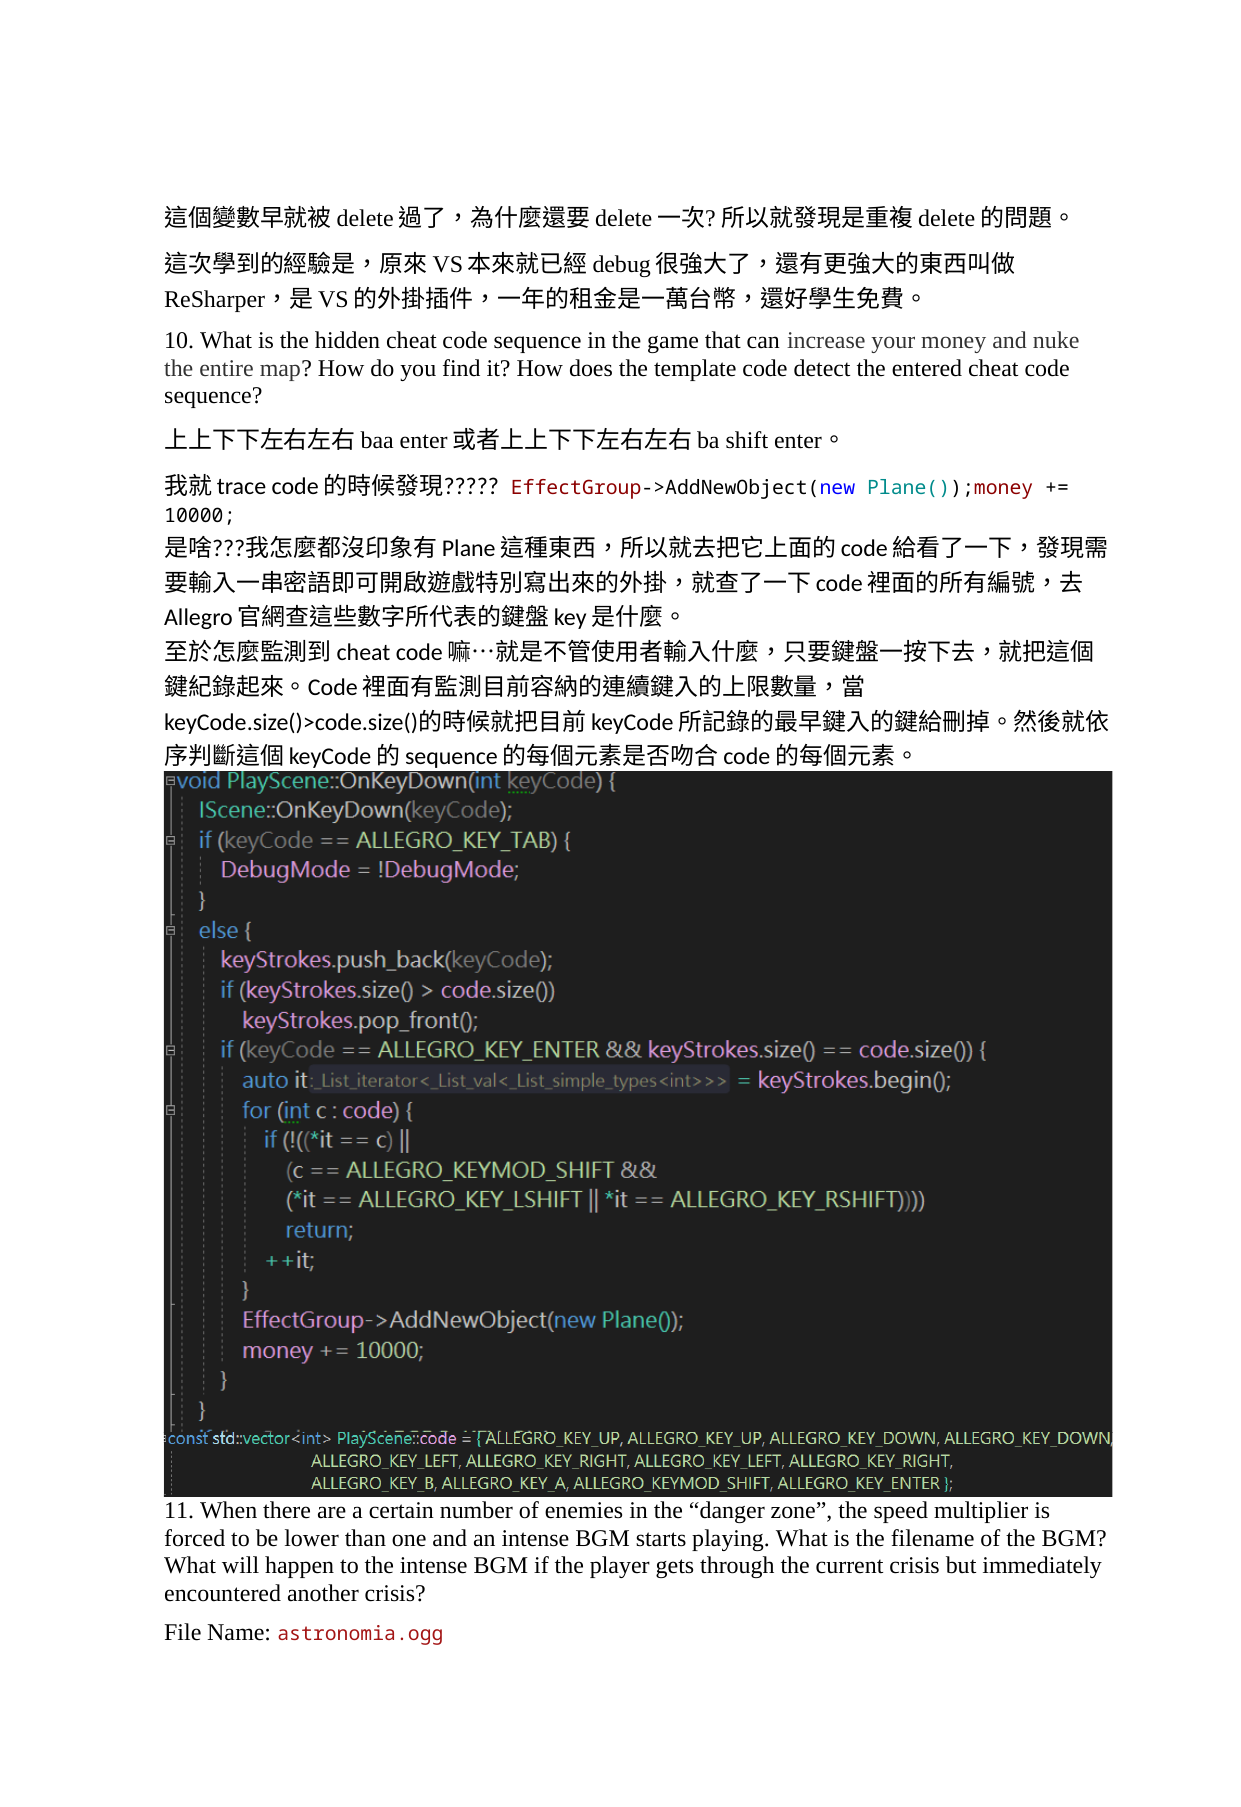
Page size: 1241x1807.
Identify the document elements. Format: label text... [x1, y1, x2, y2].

text 10. What is the hidden cheat code sequence in the game that can increase your money and nuke the entire map? How do you find it? How does the template code detect the entered cheat code sequence? [164, 326, 1112, 409]
text 上上下下左右左右baa enter或者上上下下左右左右ba shift enter。 [164, 421, 1112, 455]
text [164, 199, 1112, 233]
text 這次學到的經驗是，原來VS本來就已經debug很強大了，還有更強大的東西叫做ReSharper，是VS的外掛插件，一年的租金是一萬台幣，還好學生免費。 [164, 245, 1112, 314]
text 我就trace code的時候發現????? EffectGroup->AddNewObject(new Plane());money += 10000; [164, 467, 1112, 529]
text 至於怎麼監測到cheat code嘛…就是不管使用者輸入什麼，只要鍵盤一按下去，就把這個鍵紀錄起來。Code裡面有監測目前容納的連續鍵入的上限數量，當keyCode.size()>code.size()的時候就把目前keyCode所記錄的最早鍵入的鍵給刪掉。然後就依序判斷這個keyCode的sequence的每個元素是否吻合code的每個元素。 [164, 633, 1112, 771]
text 是啥???我怎麼都沒印象有Plane這種東西，所以就去把它上面的code給看了一下，發現需要輸入一串密語即可開啟遊戲特別寫出來的外掛，就查了一下code裡面的所有編號，去Allegro官網查這些數字所代表的鍵盤key是什麼。 [164, 529, 1112, 633]
picture [163, 771, 1113, 1497]
text 11. When there are a certain number of enemies in the “danger zone”, the speed multiplier is forced to be lower than one and an intense BGM starts playing. What is the filename of the BGM? What will happen to the intense BGM if the player gets through the current crisis but immediately encountered another crisis? [164, 1497, 1112, 1607]
text File Name: astronomia.ogg [164, 1618, 1112, 1647]
